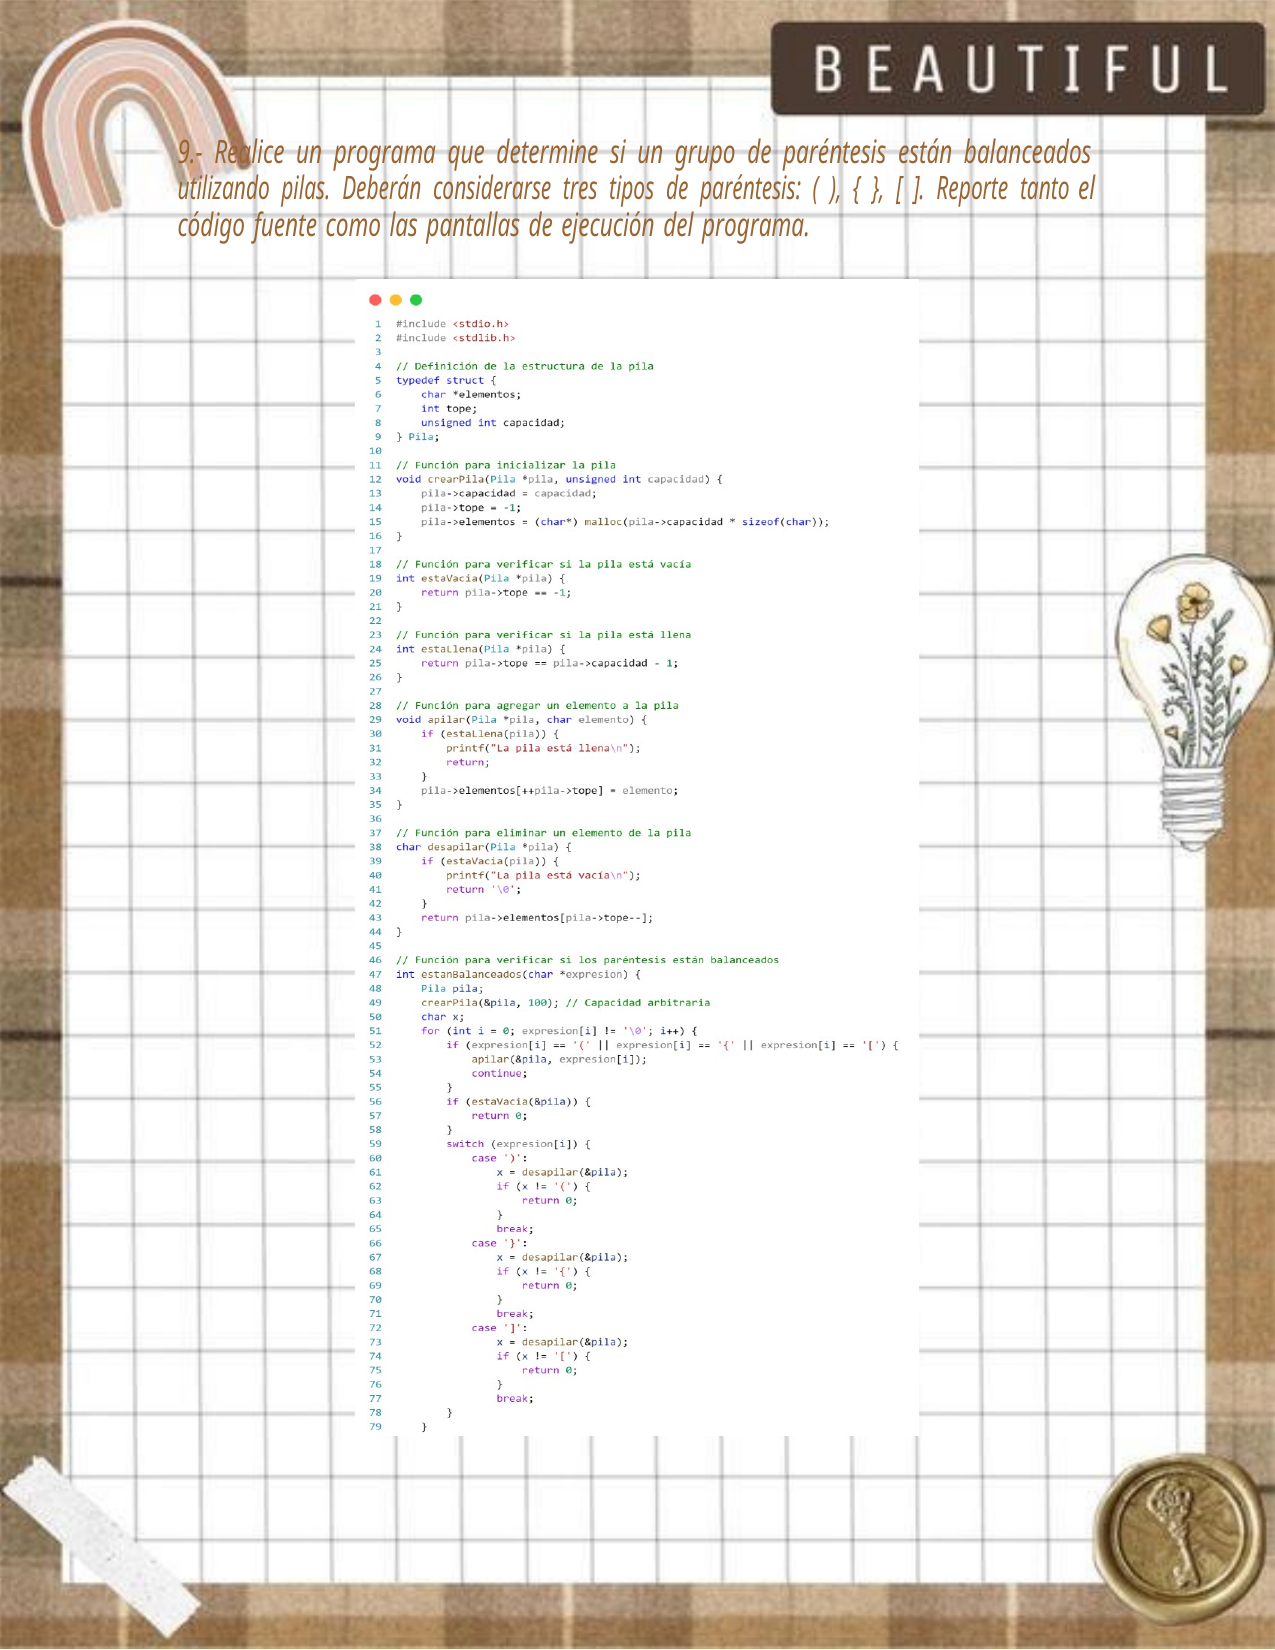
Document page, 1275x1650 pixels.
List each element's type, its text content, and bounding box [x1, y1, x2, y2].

picture [0, 0, 1275, 1649]
text 9.- Realice un programa que determine si un grupo de paréntesis están balanceados utilizando pilas. Deberán considerarse tres tipos de paréntesis: ( ), { }, [ ]. Reporte tanto el código fuente como las pantallas de ejecución del programa. [177, 134, 1095, 246]
